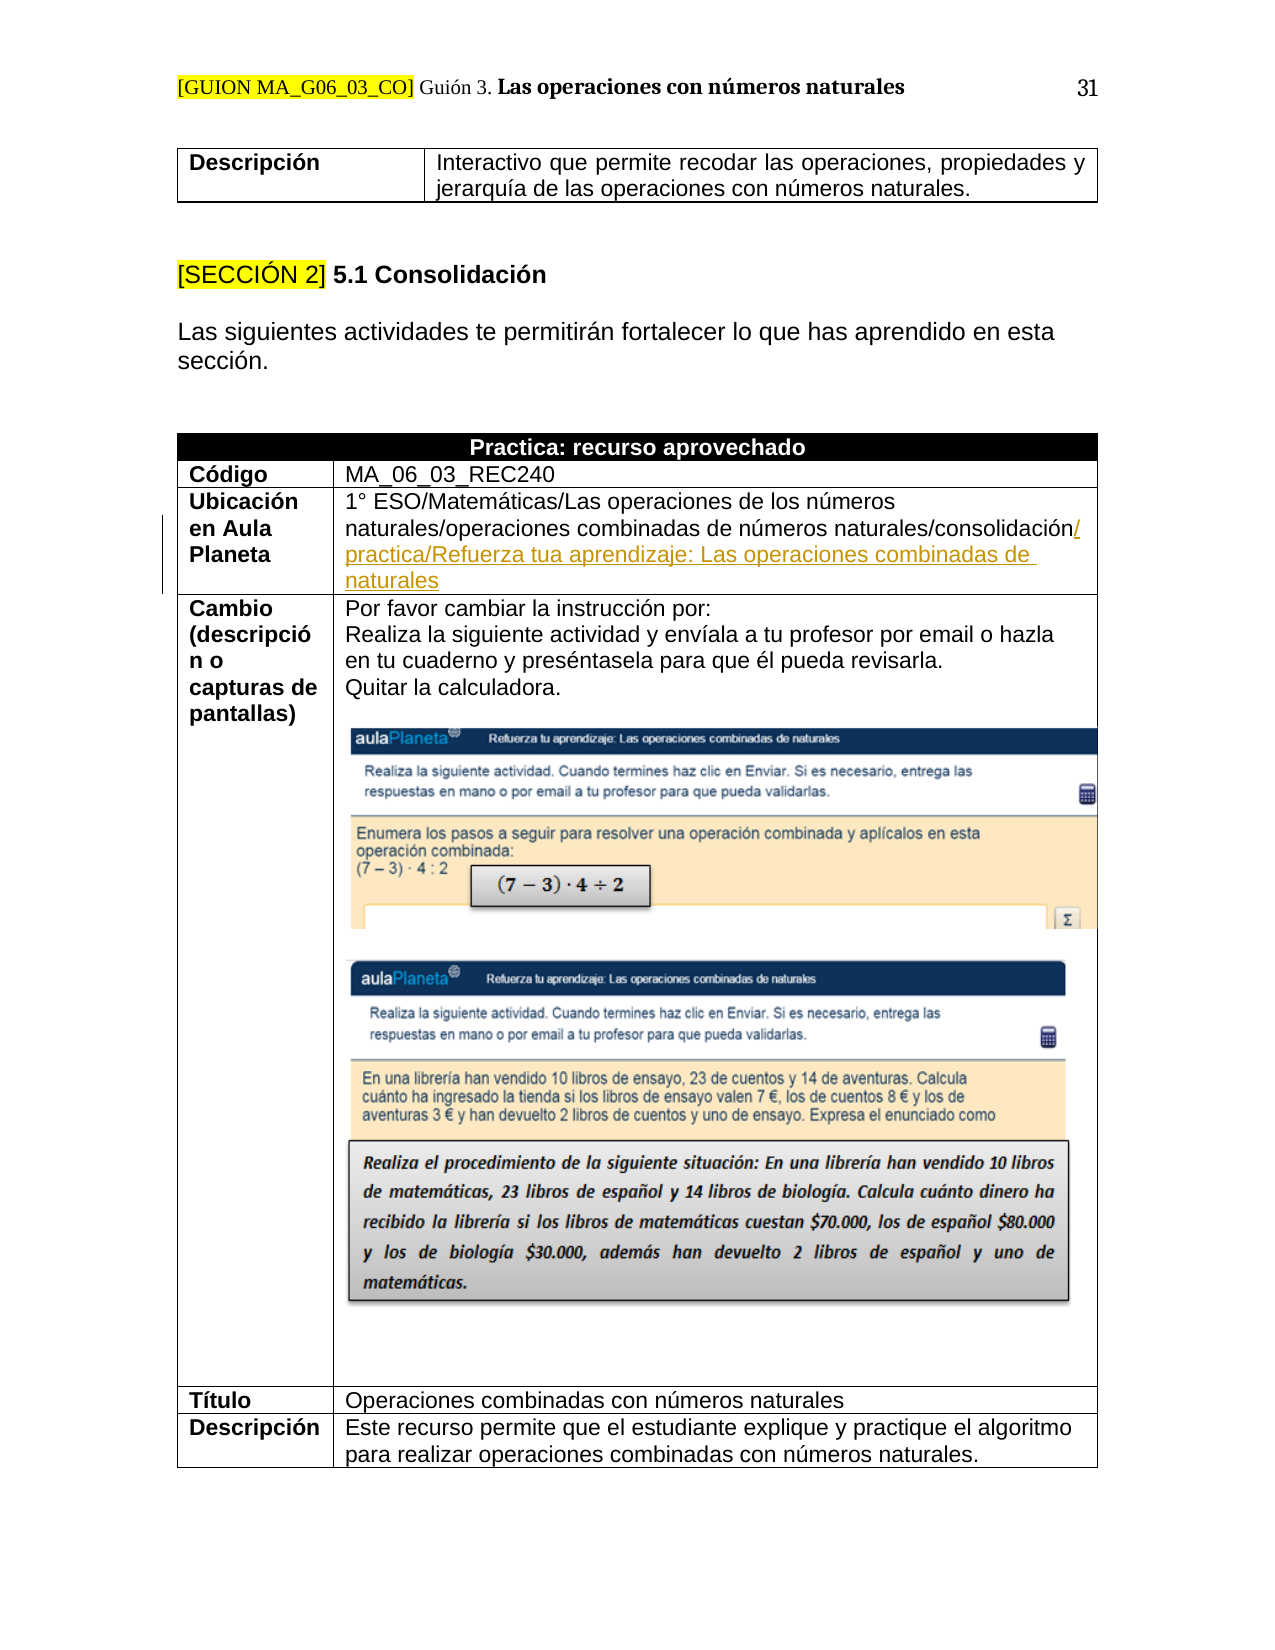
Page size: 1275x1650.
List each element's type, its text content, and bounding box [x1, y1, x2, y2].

text [SECCIÓN 2] 5.1 Consolidación [326, 260, 1098, 289]
table_cell Descripción [178, 149, 424, 201]
table_cell Operaciones combinadas con números naturales [334, 1387, 1097, 1413]
table_cell Ubicación en Aula Planeta [178, 488, 333, 594]
picture [344, 955, 1072, 1307]
table_cell 1° ESO/Matemáticas/Las operaciones de los números naturales/operaciones combinadas de números naturales/consolidación [334, 488, 1097, 594]
picture [344, 726, 1098, 929]
table_cell Cambio (descripción o capturas de pantallas) [178, 595, 333, 1386]
table_cell Código [178, 461, 333, 487]
table_header Practica: recurso aprovechado [178, 434, 1097, 460]
table_cell MA_06_03_REC240 [334, 461, 1097, 487]
table_cell Interactivo que permite recodar las operaciones, propiedades y jerarquía de las operaciones con números naturales. [425, 149, 1097, 201]
table_cell Este recurso permite que el estudiante explique y practique el algoritmo para realizar operaciones combinadas con números naturales. [334, 1414, 1097, 1467]
table_cell Título [178, 1387, 333, 1413]
table_cell Por favor cambiar la instrucción por: Realiza la siguiente actividad y envíala a tu profesor por email o hazla en tu cuaderno y preséntasela para que él pueda revisarla. Quitar la calculadora. [334, 595, 1097, 1386]
table_cell Descripción [178, 1414, 333, 1467]
text Las siguientes actividades te permitirán fortalecer lo que has aprendido en esta sección. [177, 317, 1098, 375]
